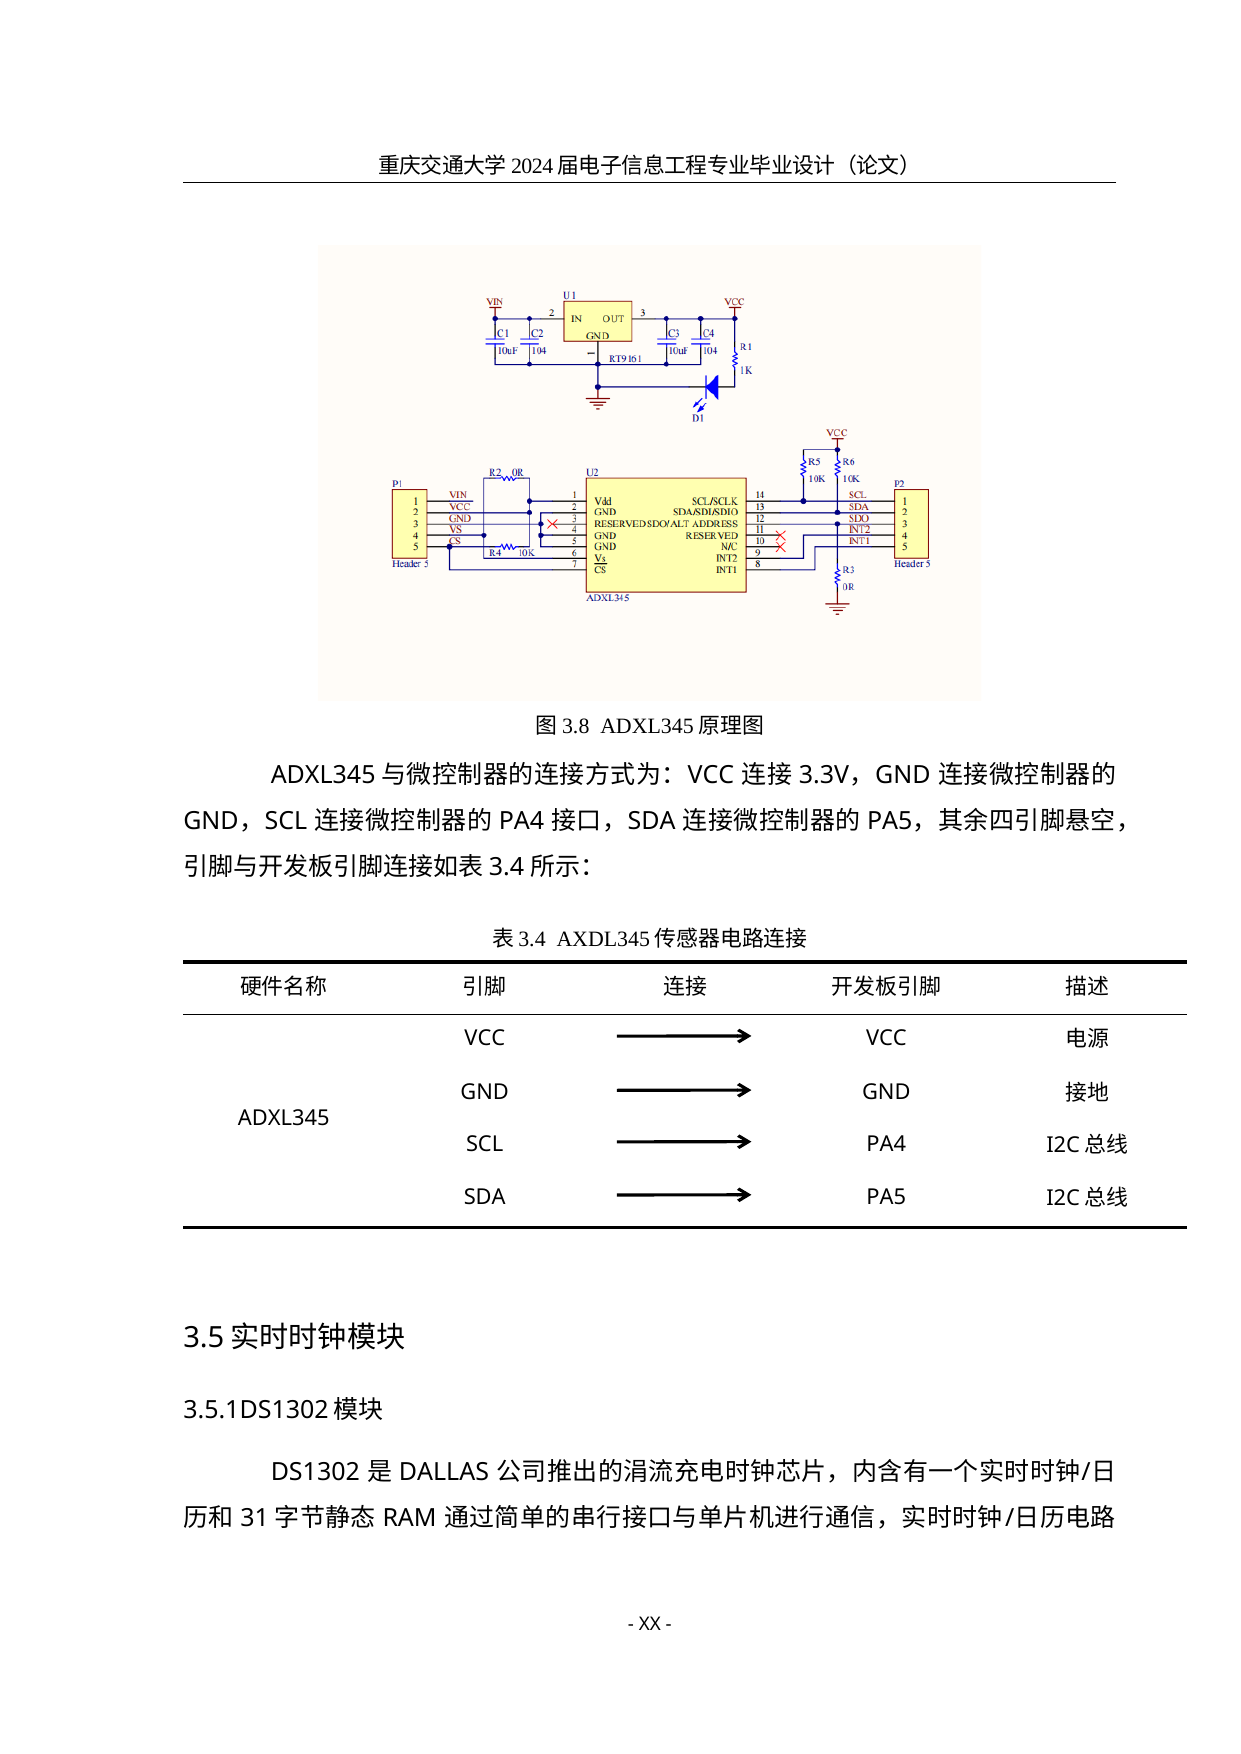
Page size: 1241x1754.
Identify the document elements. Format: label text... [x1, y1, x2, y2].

table_header 引脚 [384, 964, 585, 1013]
table_header 开发板引脚 [786, 964, 986, 1013]
table_cell [585, 1173, 786, 1226]
table_cell VCC [384, 1015, 585, 1067]
table_header 描述 [986, 964, 1187, 1013]
table_cell [585, 1120, 786, 1173]
picture [317, 245, 982, 701]
table_cell 电源 [986, 1015, 1187, 1067]
table_header 硬件名称 [183, 964, 384, 1013]
subtitle 3.5实时时钟模块 [183, 1313, 1116, 1356]
text 图3.8 ADXL345原理图 [183, 708, 1116, 739]
table_cell PA4 [786, 1120, 986, 1173]
table_cell SDA [384, 1173, 585, 1226]
table_cell 接地 [986, 1067, 1187, 1120]
table_cell GND [384, 1067, 585, 1120]
text ADXL345与微控制器的连接方式为：VCC 连接 3.3V，GND 连接微控制器的 GND，SCL 连接微控制器的 PA4 接口，SDA 连接微控制器的 PA5，其余四引脚悬空，引脚与开发板引脚连接如表 3.4 所示： [183, 747, 1116, 885]
table_cell I2C总线 [986, 1173, 1187, 1226]
table_cell I2C总线 [986, 1120, 1187, 1173]
table_cell PA5 [786, 1173, 986, 1226]
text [183, 1444, 1116, 1536]
table_cell SCL [384, 1120, 585, 1173]
subtitle 3.5.1DS1302模块 [183, 1389, 1116, 1426]
table_cell [585, 1015, 786, 1067]
text 表3.4 AXDL345传感器电路连接 [183, 921, 1116, 952]
table_cell ADXL345 [183, 1015, 384, 1226]
table_header 连接 [585, 964, 786, 1013]
table_cell VCC [786, 1015, 986, 1067]
table_cell GND [786, 1067, 986, 1120]
table_cell [585, 1067, 786, 1120]
